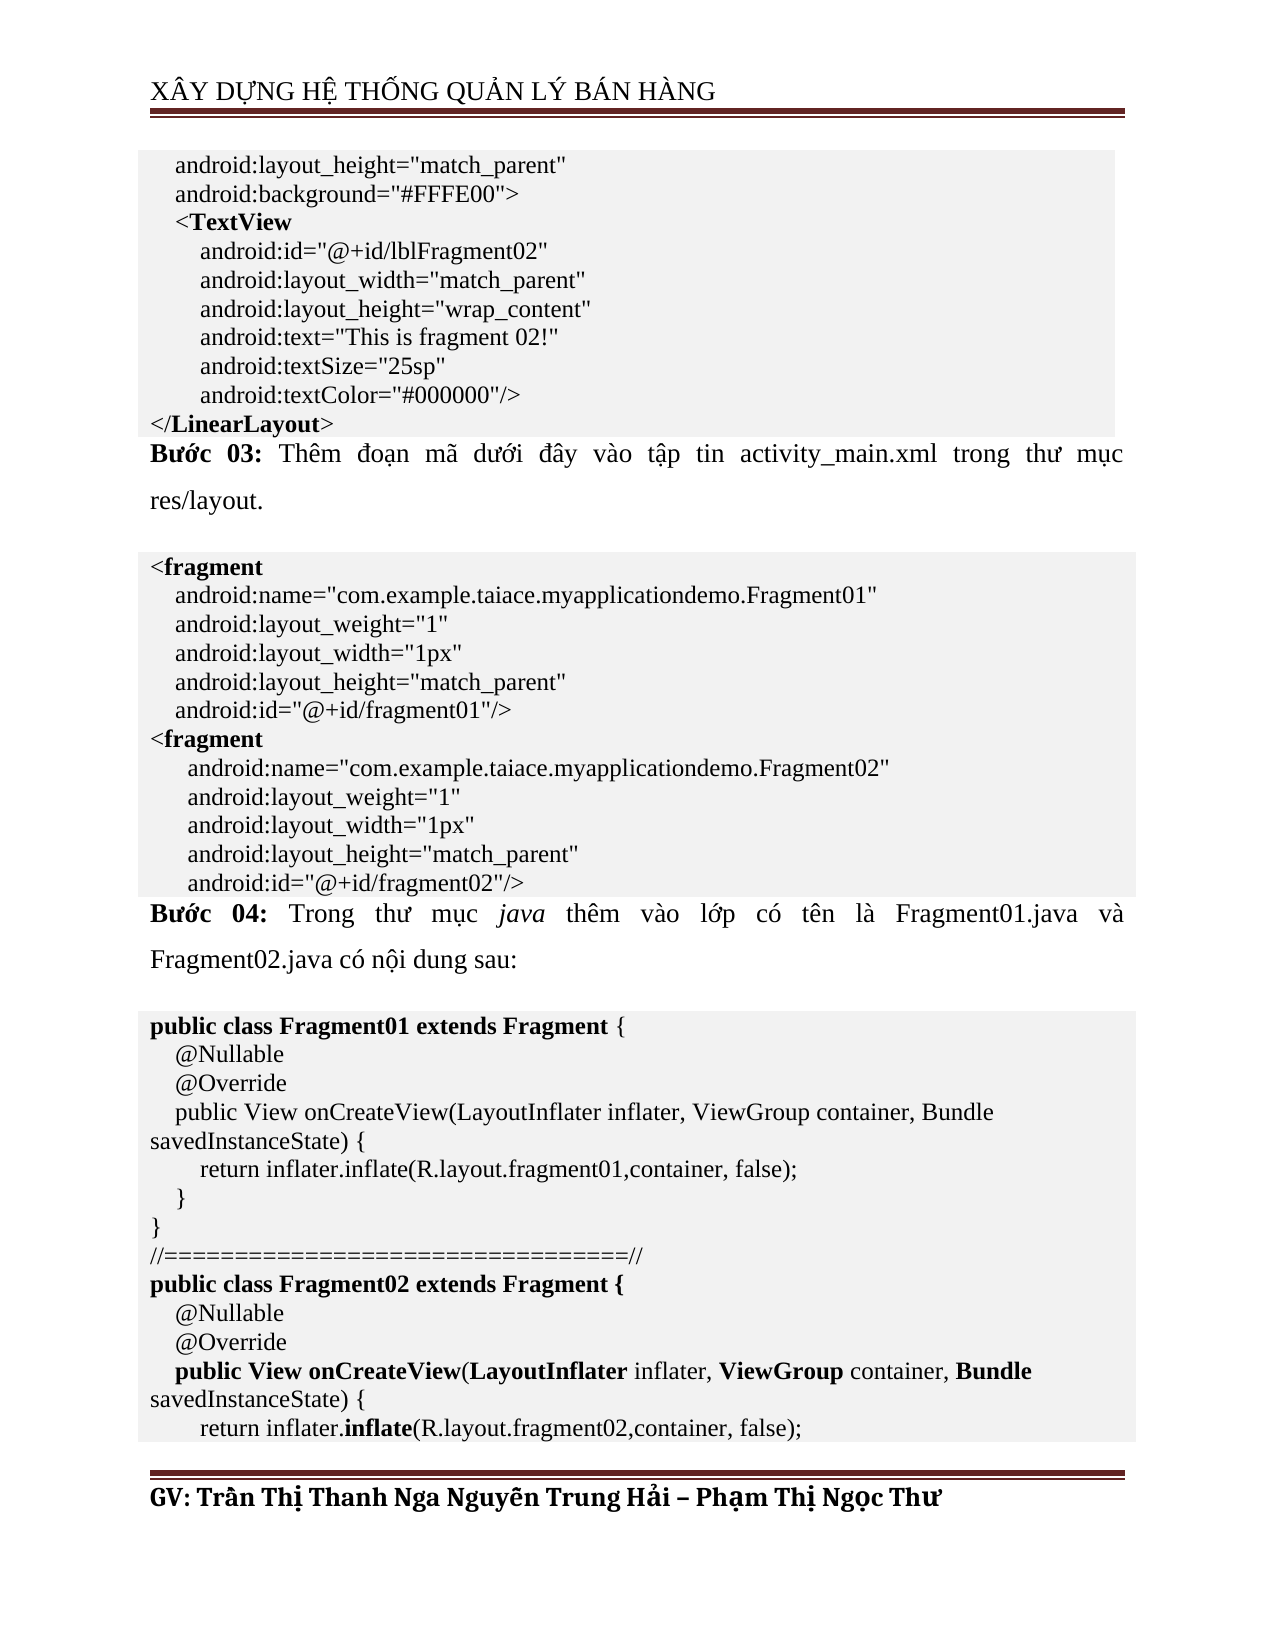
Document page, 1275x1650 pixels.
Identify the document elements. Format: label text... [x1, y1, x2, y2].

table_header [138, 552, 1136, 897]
text Bước 03: Thêm đoạn mã dưới đây vào tập tin activity_main.xml trong thư mục res/layout. [150, 437, 1125, 515]
text Bước 04: Trong thư mục java thêm vào lớp có tên là Fragment01.java và Fragment02.java có nội dung sau: [150, 897, 1125, 974]
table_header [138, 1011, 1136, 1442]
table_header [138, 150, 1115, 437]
